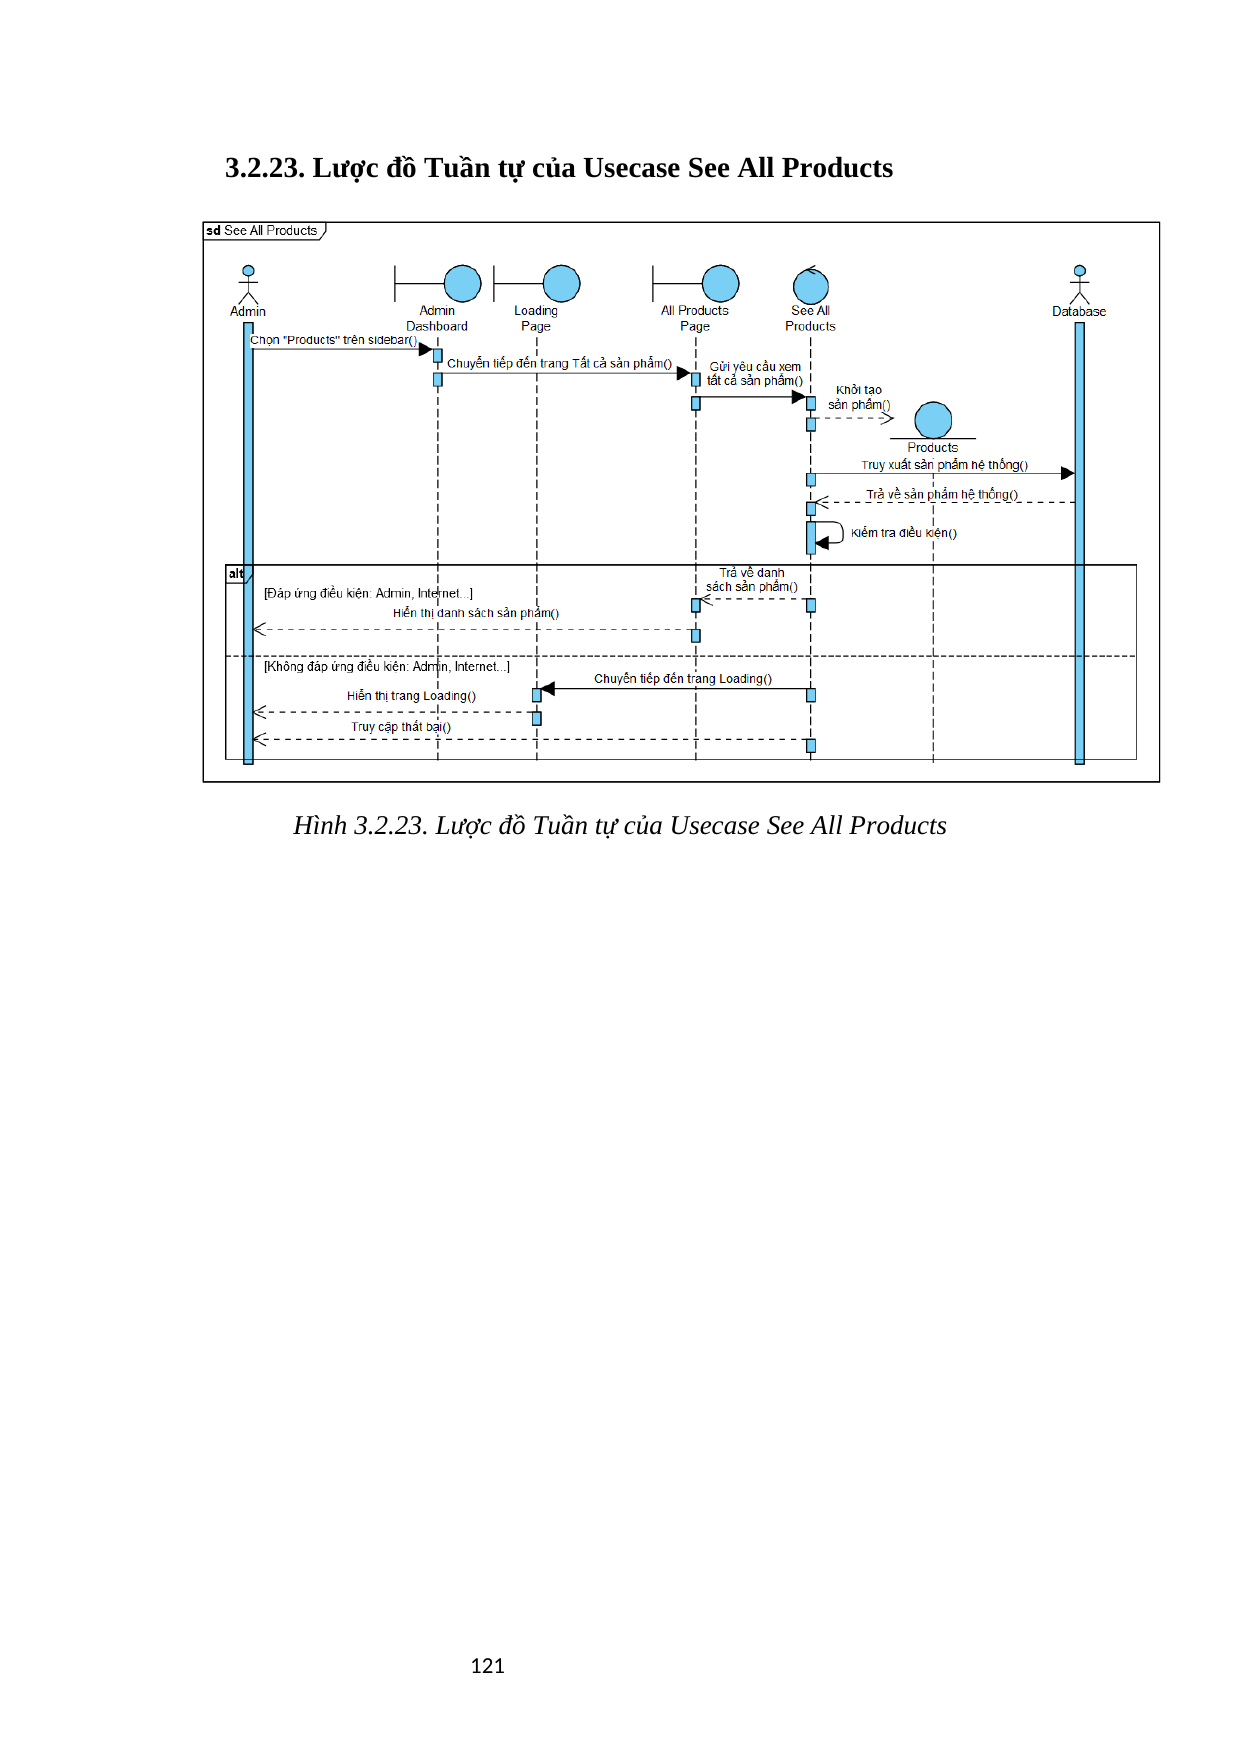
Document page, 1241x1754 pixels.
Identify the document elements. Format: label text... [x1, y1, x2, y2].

picture [187, 212, 1167, 791]
subtitle 3.2.23. Lược đồ Tuần tự của Usecase See All Products [187, 150, 1053, 183]
text Hình 3.2.23. Lược đồ Tuần tự của Usecase See All Products [187, 809, 1053, 840]
